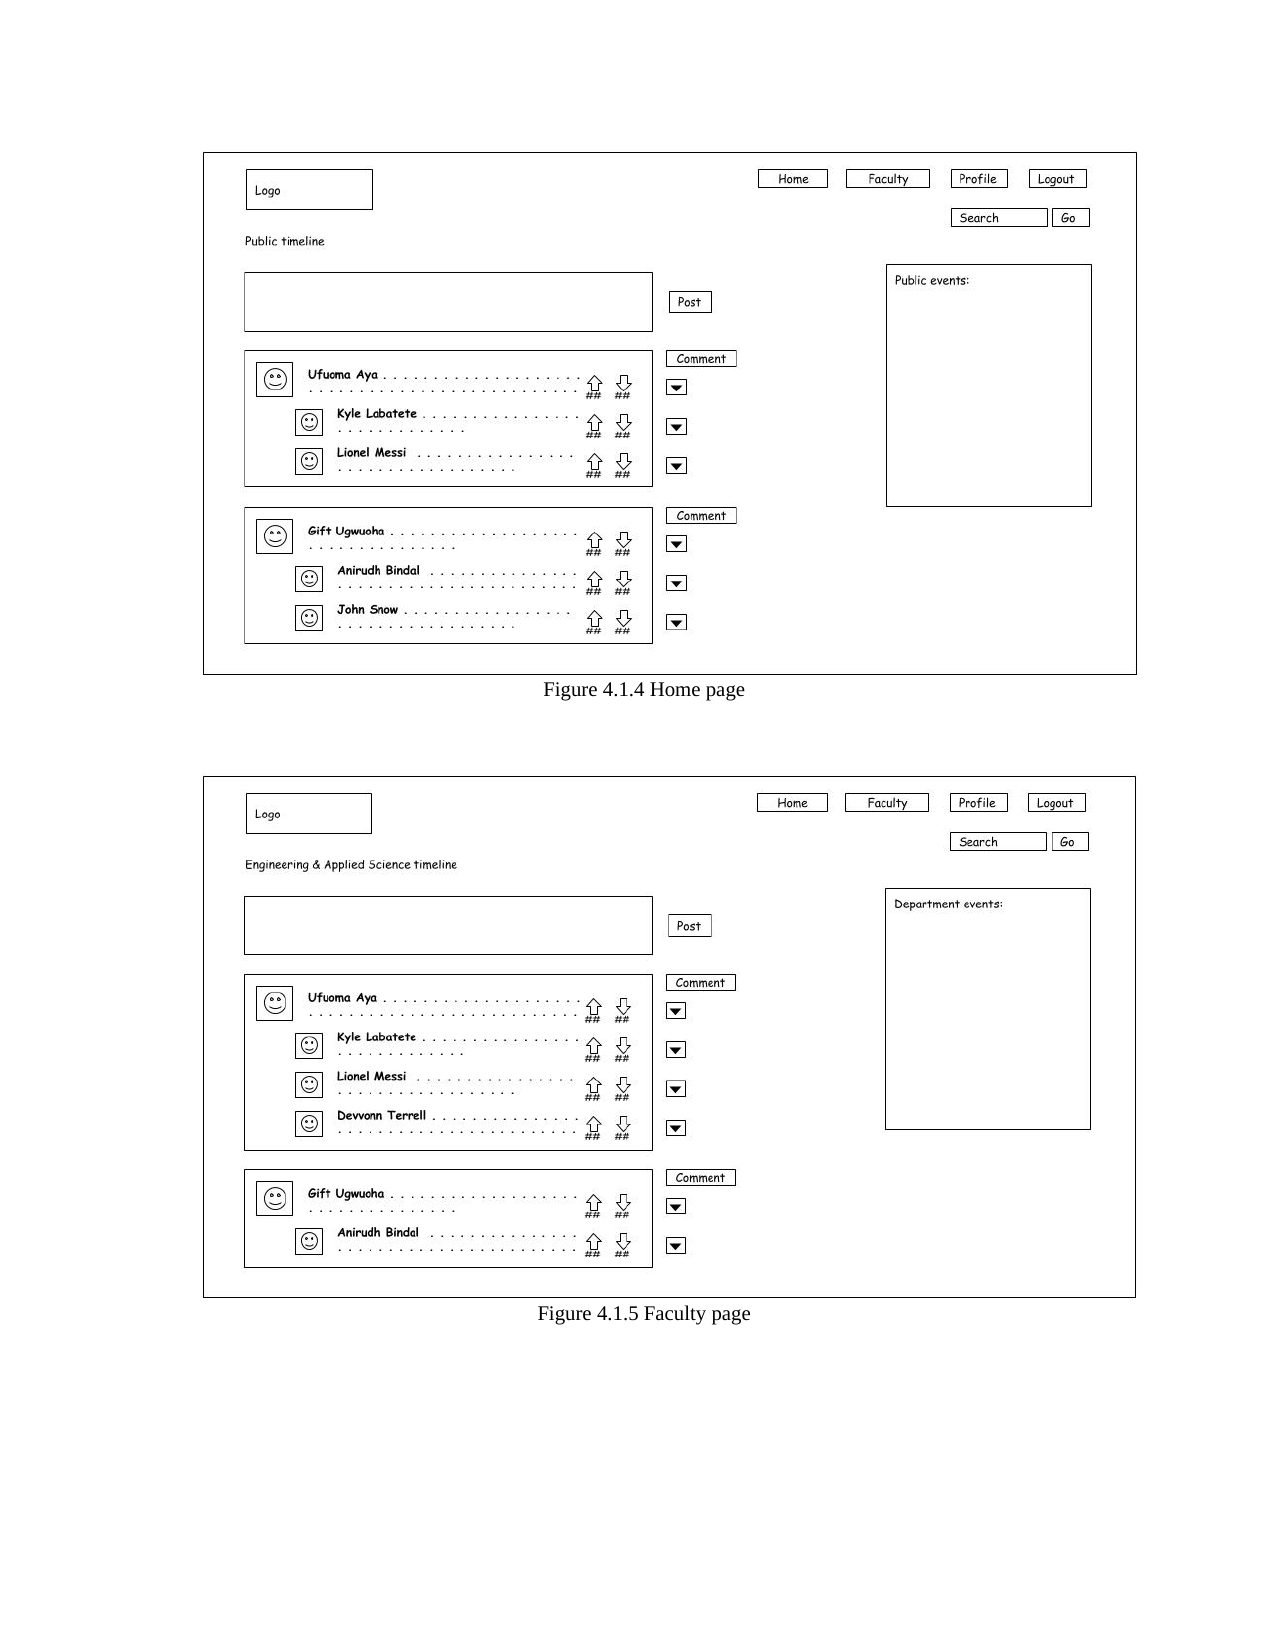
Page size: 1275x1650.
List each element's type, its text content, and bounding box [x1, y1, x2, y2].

text Figure 4.1.4 Home page [201, 678, 1087, 701]
text Figure 4.1.5 Faculty page [201, 1301, 1087, 1325]
picture [200, 773, 1138, 1301]
picture [200, 150, 1139, 678]
